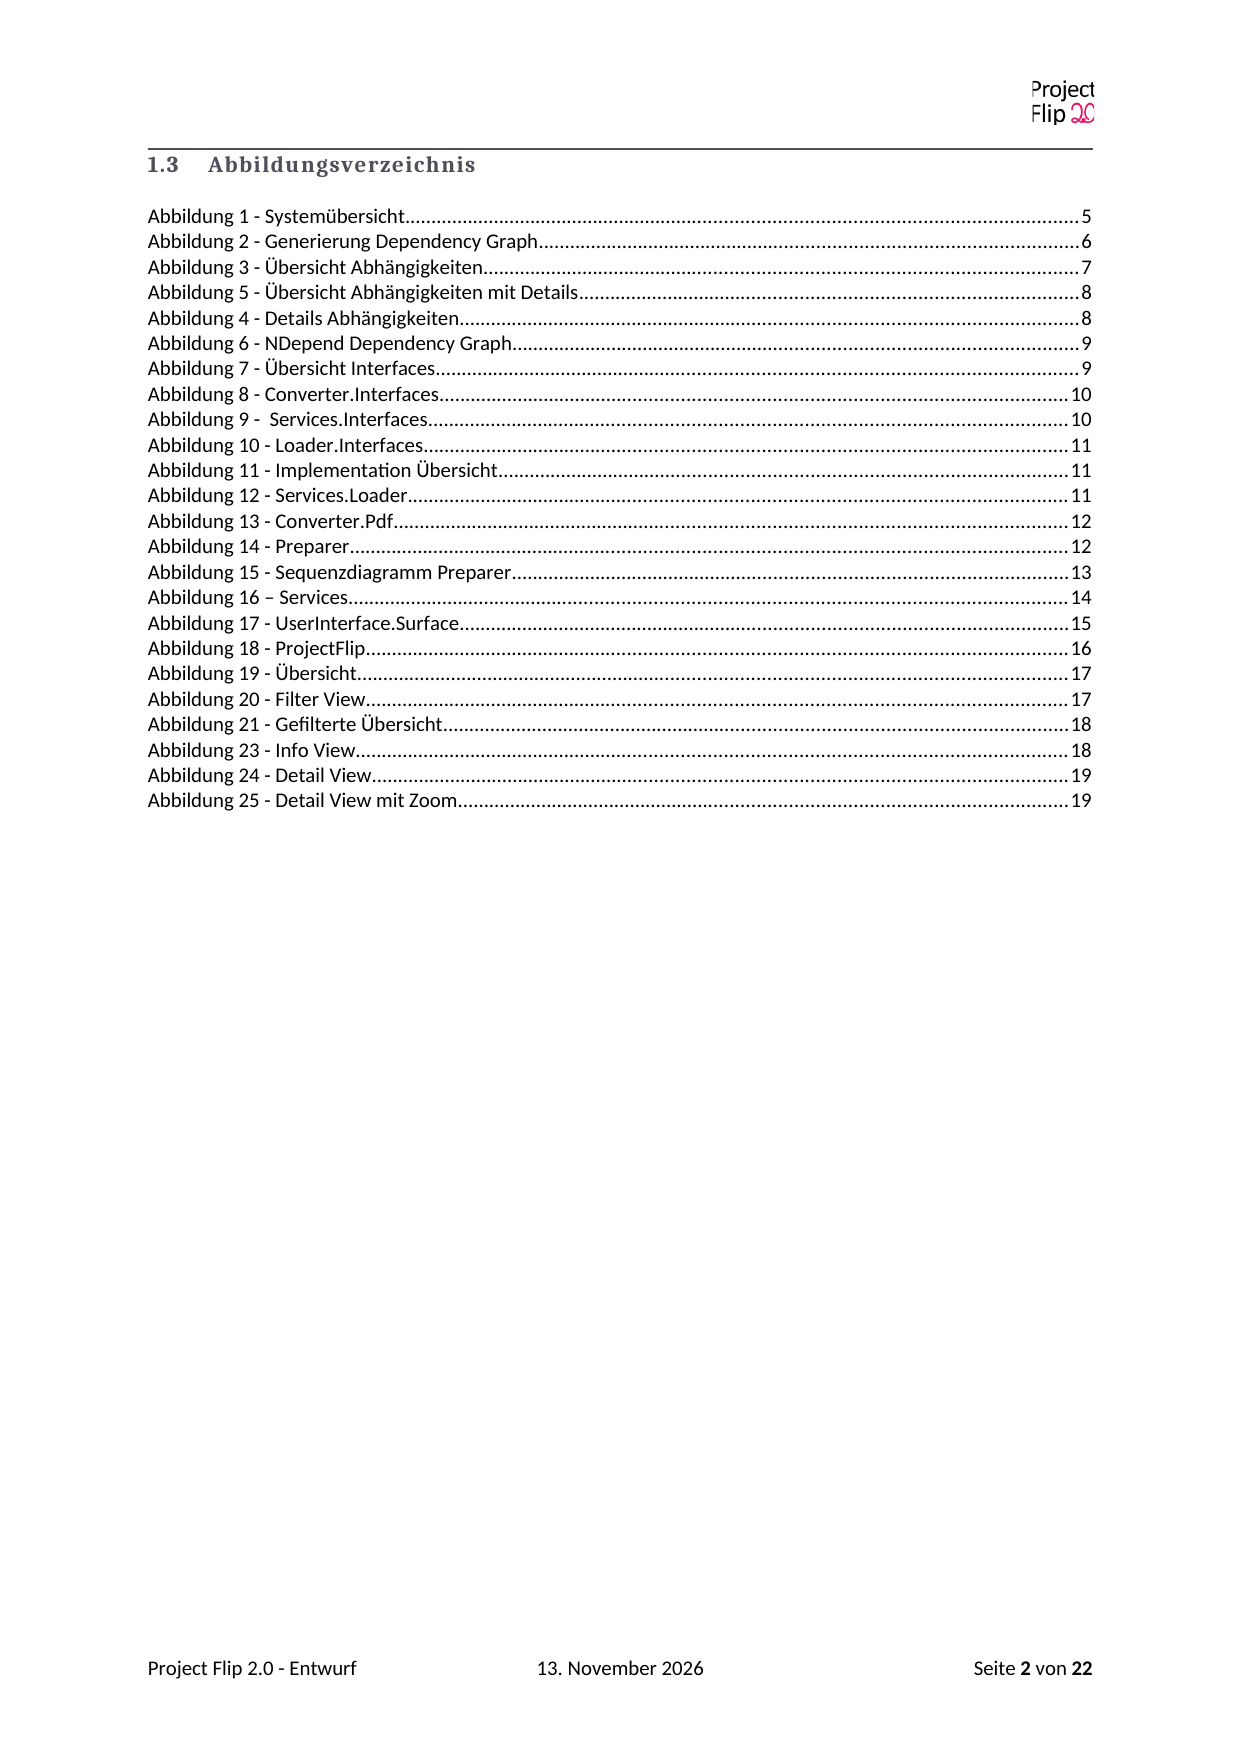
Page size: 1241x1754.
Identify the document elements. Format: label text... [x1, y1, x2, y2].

text Abbildung 1 - Systemübersicht 5 [148, 203, 1093, 228]
text Abbildung 23 - Info View 18 [148, 737, 1093, 762]
text Abbildung 4 - Details Abhängigkeiten 8 [148, 305, 1093, 330]
text Abbildung 15 - Sequenzdiagramm Preparer 13 [148, 559, 1093, 584]
text Abbildung 6 - NDepend Dependency Graph 9 [148, 330, 1093, 356]
text Abbildung 18 - ProjectFlip 16 [148, 635, 1093, 661]
picture [1081, 79, 1097, 124]
text Abbildung 2 - Generierung Dependency Graph 6 [148, 228, 1093, 254]
text Abbildung 20 - Filter View 17 [148, 686, 1093, 711]
text Abbildung 11 - Implementation Übersicht 11 [148, 457, 1093, 483]
text Abbildung 7 - Übersicht Interfaces 9 [148, 356, 1093, 381]
text Abbildung 13 - Converter.Pdf 12 [148, 508, 1093, 533]
text Abbildung 10 - Loader.Interfaces 11 [148, 432, 1093, 457]
text Abbildung 14 - Preparer 12 [148, 533, 1093, 559]
text Abbildung 9 - Services.Interfaces 10 [148, 406, 1093, 432]
text Abbildung 25 - Detail View mit Zoom 19 [148, 788, 1093, 813]
text Abbildung 19 - Übersicht 17 [148, 661, 1093, 686]
text Abbildung 21 - Gefilterte Übersicht 18 [148, 711, 1093, 737]
text Abbildung 3 - Übersicht Abhängigkeiten 7 [148, 254, 1093, 279]
text Abbildung 24 - Detail View 19 [148, 762, 1093, 788]
text Abbildung 5 - Übersicht Abhängigkeiten mit Details 8 [148, 279, 1093, 305]
text Abbildung 17 - UserInterface.Surface 15 [148, 610, 1093, 635]
text Abbildung 8 - Converter.Interfaces 10 [148, 381, 1093, 406]
text Abbildung 12 - Services.Loader 11 [148, 483, 1093, 508]
subtitle Abbildungsverzeichnis [148, 150, 1093, 178]
text Abbildung 16 – Services 14 [148, 584, 1093, 610]
